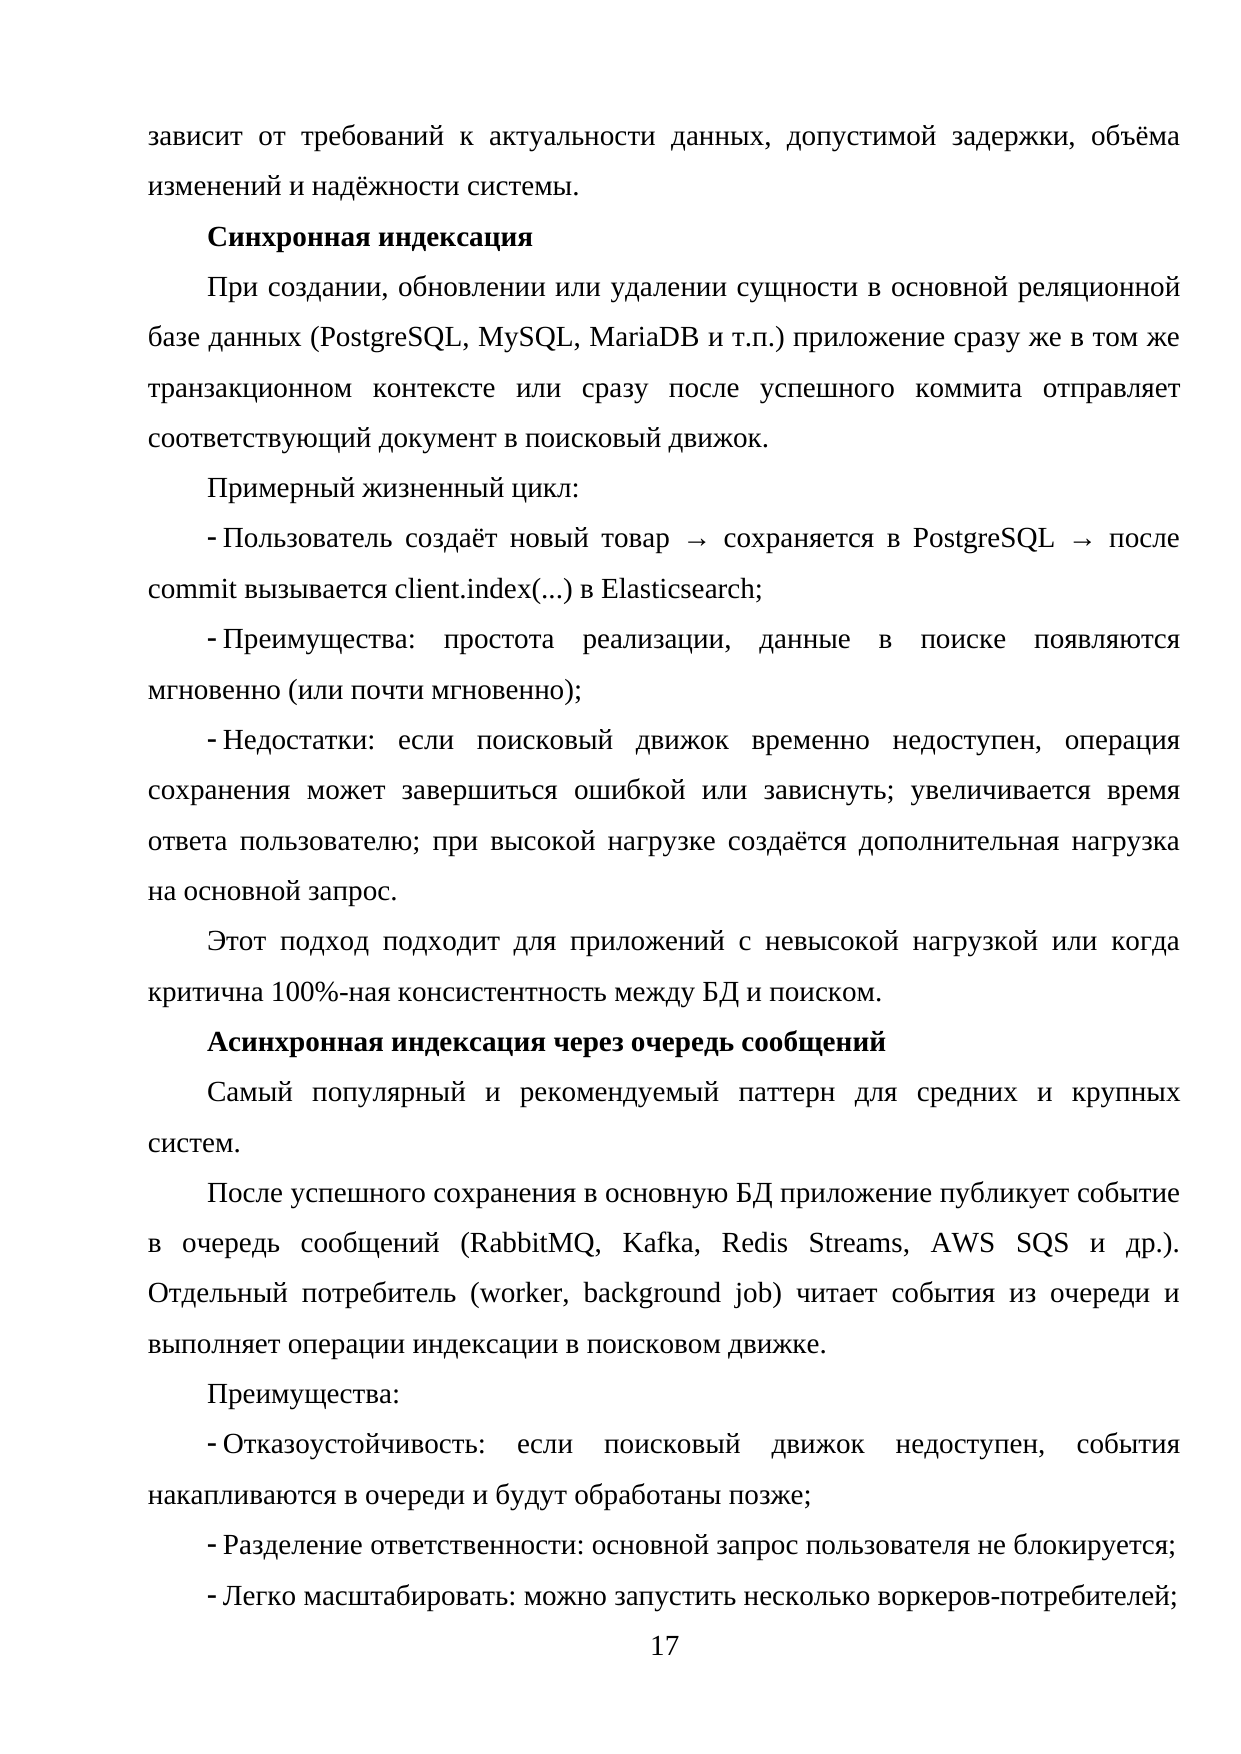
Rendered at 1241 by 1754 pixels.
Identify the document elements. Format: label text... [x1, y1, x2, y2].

list Преимущества: простота реализации, данные в поиске появляются мгновенно (или почти мгновенно); [148, 621, 1181, 705]
text При создании, обновлении или удалении сущности в основной реляционной базе данных (PostgreSQL, MySQL, MariaDB и т.п.) приложение сразу же в том же транзакционном контексте или сразу после успешного коммита отправляет соответствующий документ в поисковый движок. [148, 269, 1181, 453]
text Синхронная индексация [148, 219, 1181, 252]
list Отказоустойчивость: если поисковый движок недоступен, события накапливаются в очереди и будут обработаны позже; [148, 1427, 1181, 1511]
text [148, 118, 1181, 202]
text Самый популярный и рекомендуемый паттерн для средних и крупных систем. [148, 1074, 1181, 1158]
list Недостатки: если поисковый движок временно недоступен, операция сохранения может завершиться ошибкой или зависнуть; увеличивается время ответа пользователю; при высокой нагрузке создаётся дополнительная нагрузка на основной запрос. [148, 722, 1181, 907]
list Разделение ответственности: основной запрос пользователя не блокируется; [148, 1527, 1181, 1561]
list Легко масштабировать: можно запустить несколько воркеров-потребителей; [148, 1578, 1181, 1611]
list Пользователь создаёт новый товар → сохраняется в PostgreSQL → после commit вызывается client.index(...) в Elasticsearch; [148, 521, 1181, 604]
text Асинхронная индексация через очередь сообщений [148, 1024, 1181, 1058]
text Преимущества: [148, 1376, 1181, 1410]
text После успешного сохранения в основную БД приложение публикует событие в очередь сообщений (RabbitMQ, Kafka, Redis Streams, AWS SQS и др.). Отдельный потребитель (worker, background job) читает события из очереди и выполняет операции индексации в поисковом движке. [148, 1175, 1181, 1359]
text Примерный жизненный цикл: [148, 470, 1181, 504]
text Этот подход подходит для приложений с невысокой нагрузкой или когда критична 100%-ная консистентность между БД и поиском. [148, 923, 1181, 1007]
